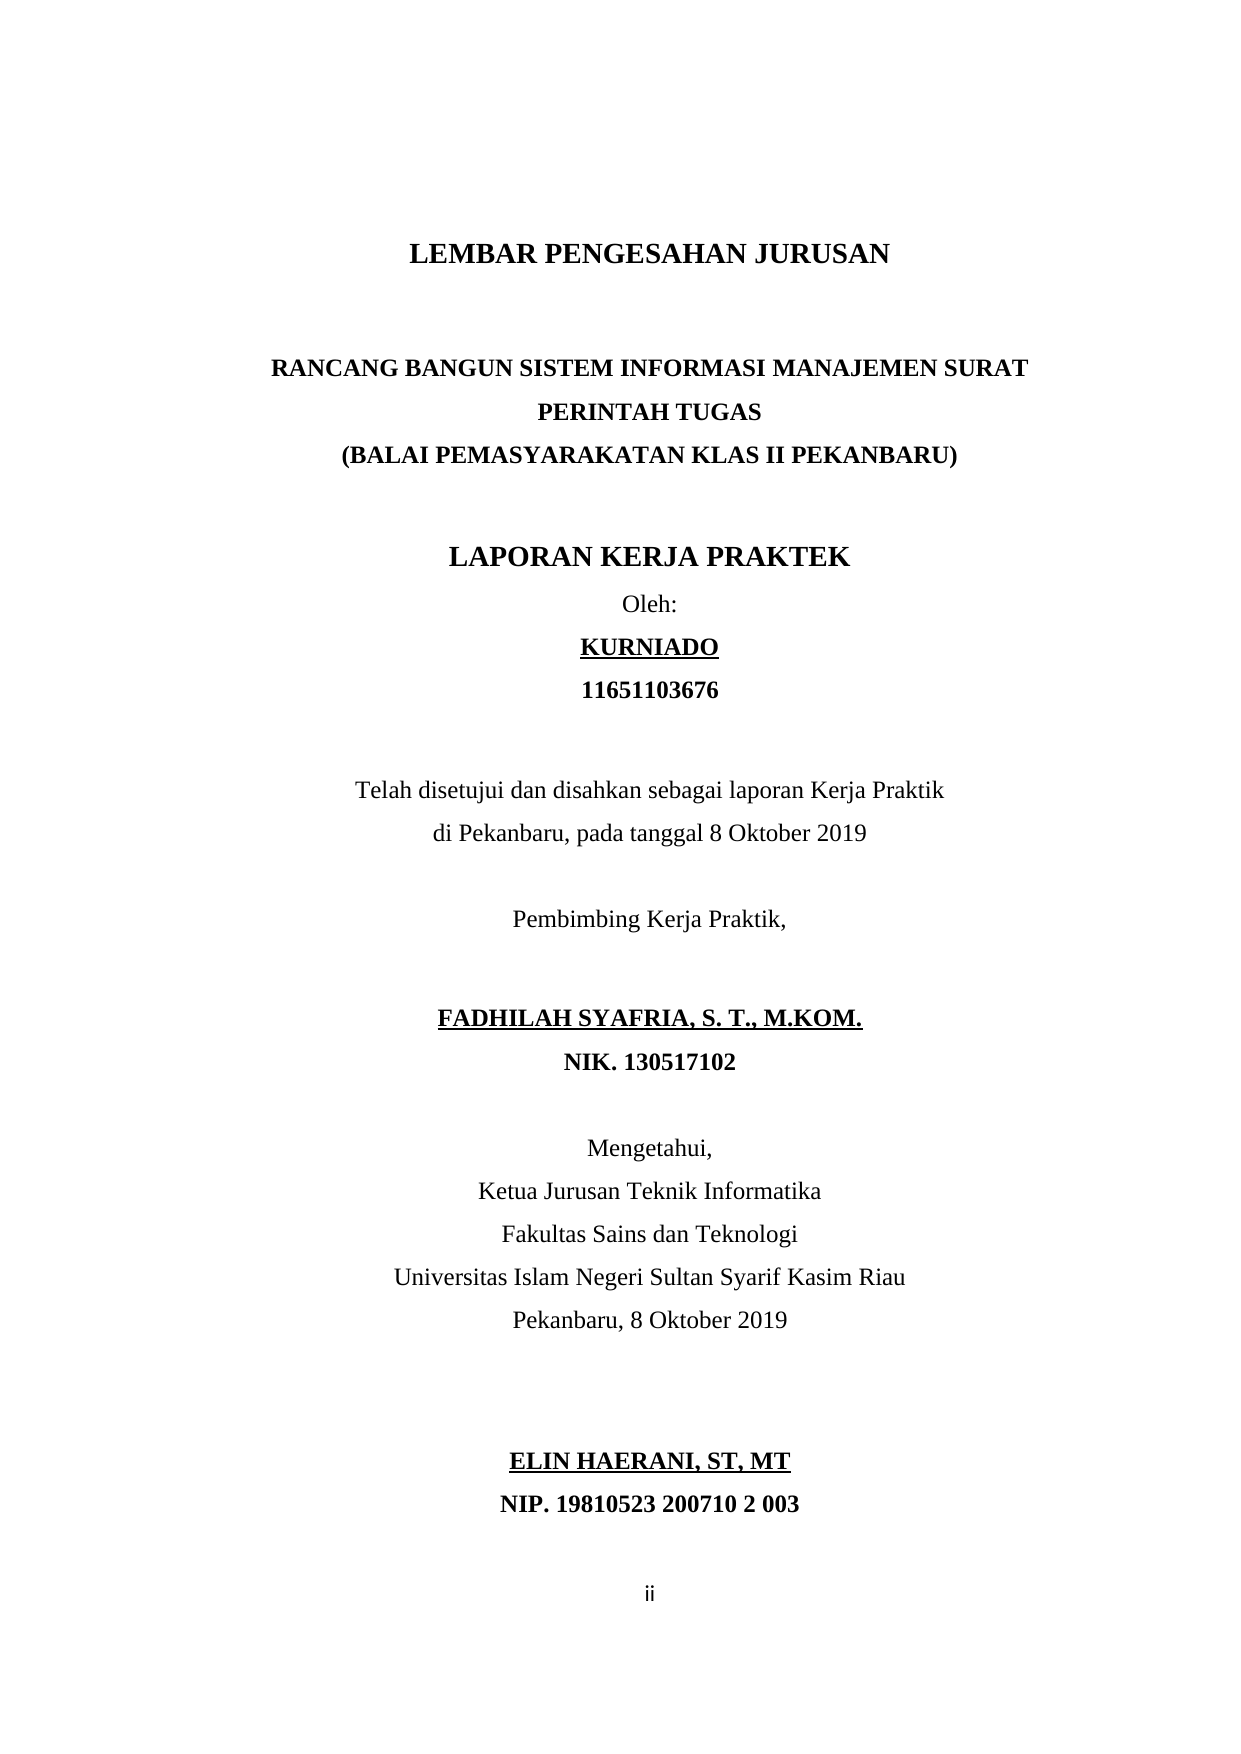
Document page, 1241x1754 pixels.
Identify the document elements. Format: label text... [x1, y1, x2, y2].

text elin haerani, ST, MT [236, 1446, 1063, 1475]
text Mengetahui, [236, 1133, 1063, 1162]
text di Pekanbaru, pada tanggal 8 Oktober 2019 [236, 818, 1063, 847]
text 11651103676 [236, 676, 1063, 704]
subtitle LEMBAR PENGESAHAN JURUSAN [236, 236, 1063, 270]
text (balai pemasyarakatan klas II PEKANBARU) [236, 440, 1063, 468]
text Pekanbaru, 8 Oktober 2019 [236, 1305, 1063, 1334]
text Oleh: [236, 589, 1063, 618]
text NIk. 130517102 [236, 1047, 1063, 1075]
text Ketua Jurusan Teknik Informatika [236, 1176, 1063, 1205]
text kurniado [236, 632, 1063, 661]
text Pembimbing Kerja Praktik, [236, 904, 1063, 933]
text NIP. 19810523 200710 2 003 [236, 1489, 1063, 1518]
text Universitas Islam Negeri Sultan Syarif Kasim Riau [236, 1262, 1063, 1291]
text LAPORAN KERJA PRAKTEK [236, 539, 1063, 573]
text FADHILAH SYAFRIA, S. T., M.Kom. [236, 1003, 1063, 1032]
text Fakultas Sains dan Teknologi [236, 1219, 1063, 1248]
text RANCANG BANGUN SISTEM INFORMASI manajemen SURAT PERINTAH TUGAS [236, 353, 1063, 425]
text Telah disetujui dan disahkan sebagai laporan Kerja Praktik [236, 775, 1063, 804]
